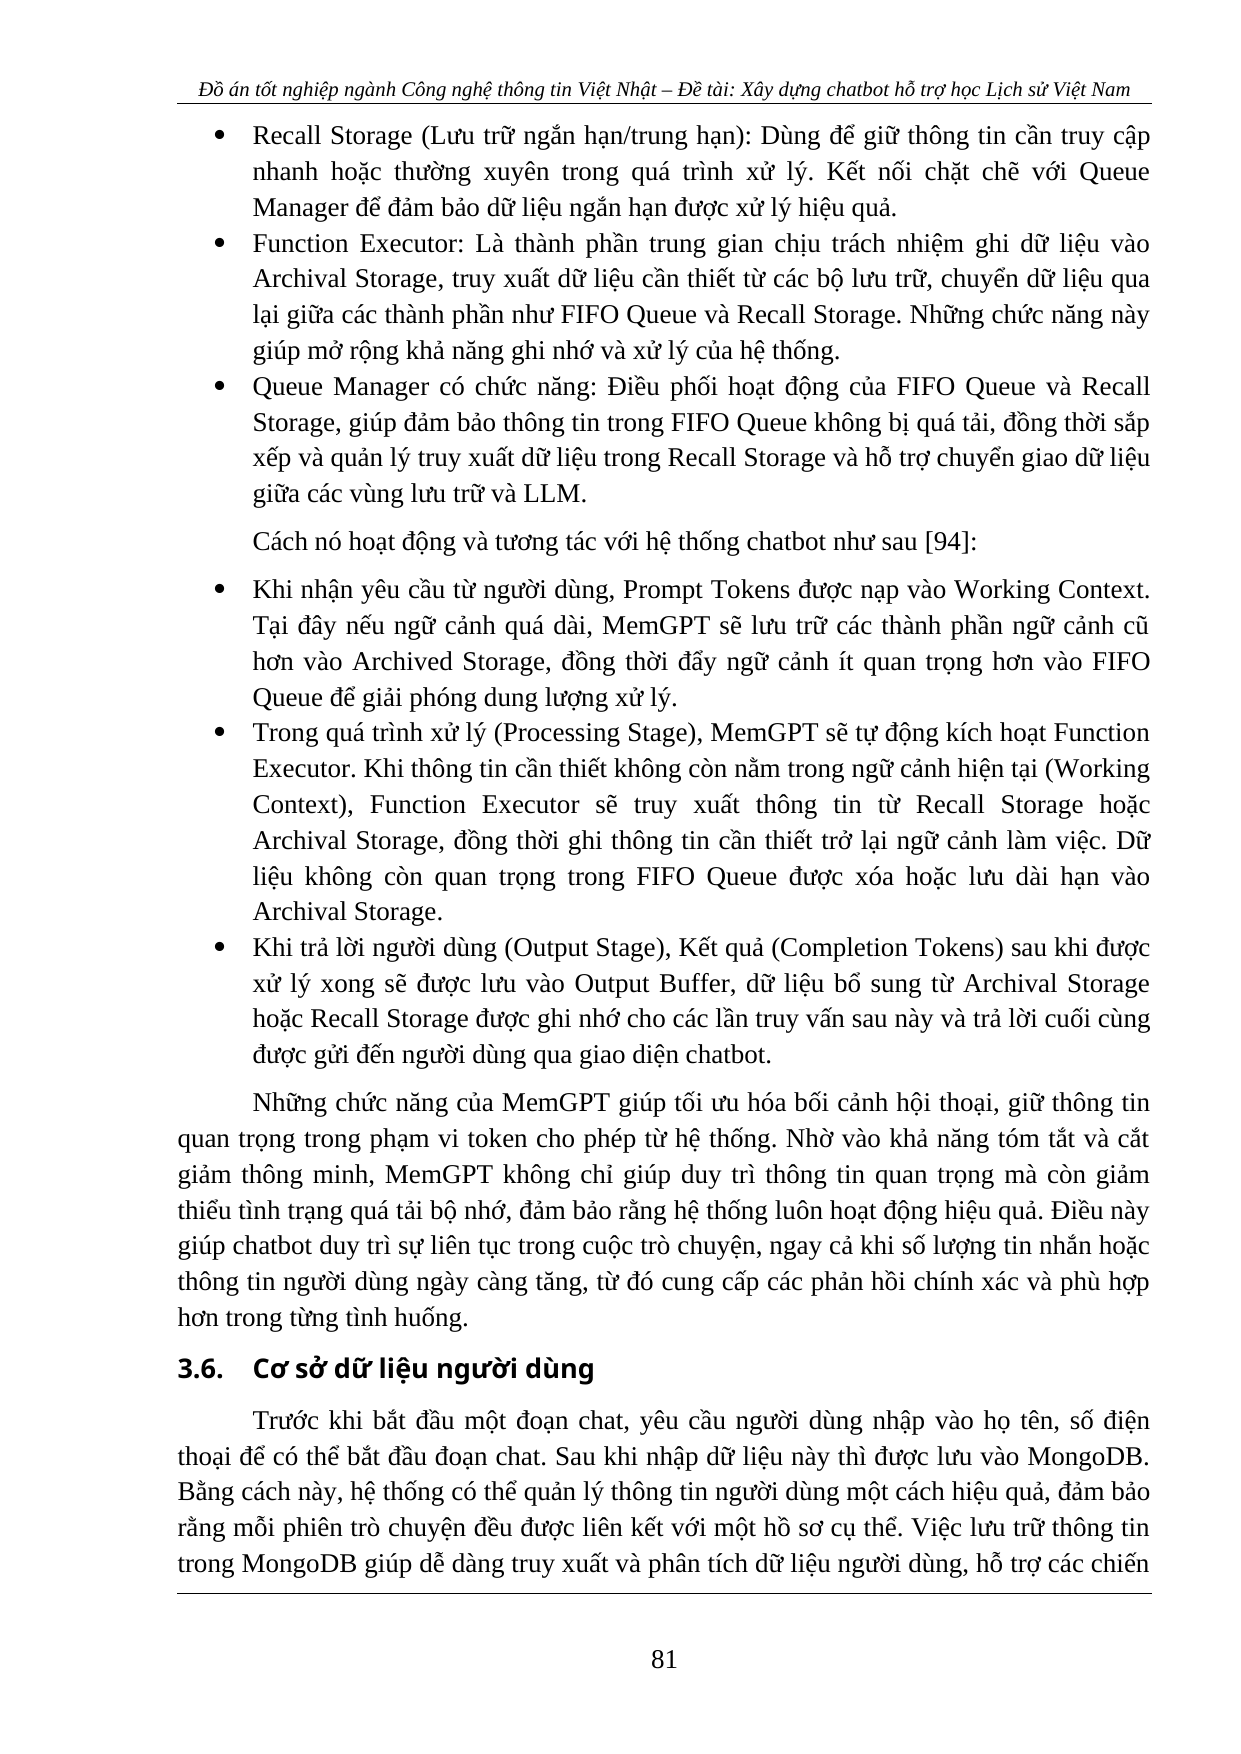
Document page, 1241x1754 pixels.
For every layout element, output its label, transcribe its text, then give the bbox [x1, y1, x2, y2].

list Recall Storage (Lưu trữ ngắn hạn/trung hạn): Dùng để giữ thông tin cần truy cập nhanh hoặc thường xuyên trong quá trình xử lý. Kết nối chặt chẽ với Queue Manager để đảm bảo dữ liệu ngắn hạn được xử lý hiệu quả. [215, 119, 1152, 222]
list Function Executor: Là thành phần trung gian chịu trách nhiệm ghi dữ liệu vào Archival Storage, truy xuất dữ liệu cần thiết từ các bộ lưu trữ, chuyển dữ liệu qua lại giữa các thành phần như FIFO Queue và Recall Storage. Những chức năng này giúp mở rộng khả năng ghi nhớ và xử lý của hệ thống. [215, 227, 1152, 365]
text Những chức năng của MemGPT giúp tối ưu hóa bối cảnh hội thoại, giữ thông tin quan trọng trong phạm vi token cho phép từ hệ thống. Nhờ vào khả năng tóm tắt và cắt giảm thông minh, MemGPT không chỉ giúp duy trì thông tin quan trọng mà còn giảm thiểu tình trạng quá tải bộ nhớ, đảm bảo rằng hệ thống luôn hoạt động hiệu quả. Điều này giúp chatbot duy trì sự liên tục trong cuộc trò chuyện, ngay cả khi số lượng tin nhắn hoặc thông tin người dùng ngày càng tăng, từ đó cung cấp các phản hồi chính xác và phù hợp hơn trong từng tình huống. [177, 1087, 1152, 1332]
text Cách nó hoạt động và tương tác với hệ thống chatbot như sau : [177, 525, 1152, 556]
subtitle Cơ sở dữ liệu người dùng [177, 1349, 1152, 1386]
list Khi trả lời người dùng (Output Stage), Kết quả (Completion Tokens) sau khi được xử lý xong sẽ được lưu vào Output Buffer, dữ liệu bổ sung từ Archival Storage hoặc Recall Storage được ghi nhớ cho các lần truy vấn sau này và trả lời cuối cùng được gửi đến người dùng qua giao diện chatbot. [215, 931, 1152, 1069]
list Trong quá trình xử lý (Processing Stage), MemGPT sẽ tự động kích hoạt Function Executor. Khi thông tin cần thiết không còn nằm trong ngữ cảnh hiện tại (Working Context), Function Executor sẽ truy xuất thông tin từ Recall Storage hoặc Archival Storage, đồng thời ghi thông tin cần thiết trở lại ngữ cảnh làm việc. Dữ liệu không còn quan trọng trong FIFO Queue được xóa hoặc lưu dài hạn vào Archival Storage. [215, 717, 1152, 926]
list Khi nhận yêu cầu từ người dùng, Prompt Tokens được nạp vào Working Context. Tại đây nếu ngữ cảnh quá dài, MemGPT sẽ lưu trữ các thành phần ngữ cảnh cũ hơn vào Archived Storage, đồng thời đẩy ngữ cảnh ít quan trọng hơn vào FIFO Queue để giải phóng dung lượng xử lý. [215, 573, 1152, 712]
list Queue Manager có chức năng: Điều phối hoạt động của FIFO Queue và Recall Storage, giúp đảm bảo thông tin trong FIFO Queue không bị quá tải, đồng thời sắp xếp và quản lý truy xuất dữ liệu trong Recall Storage và hỗ trợ chuyển giao dữ liệu giữa các vùng lưu trữ và LLM. [215, 370, 1152, 508]
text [177, 1404, 1152, 1578]
